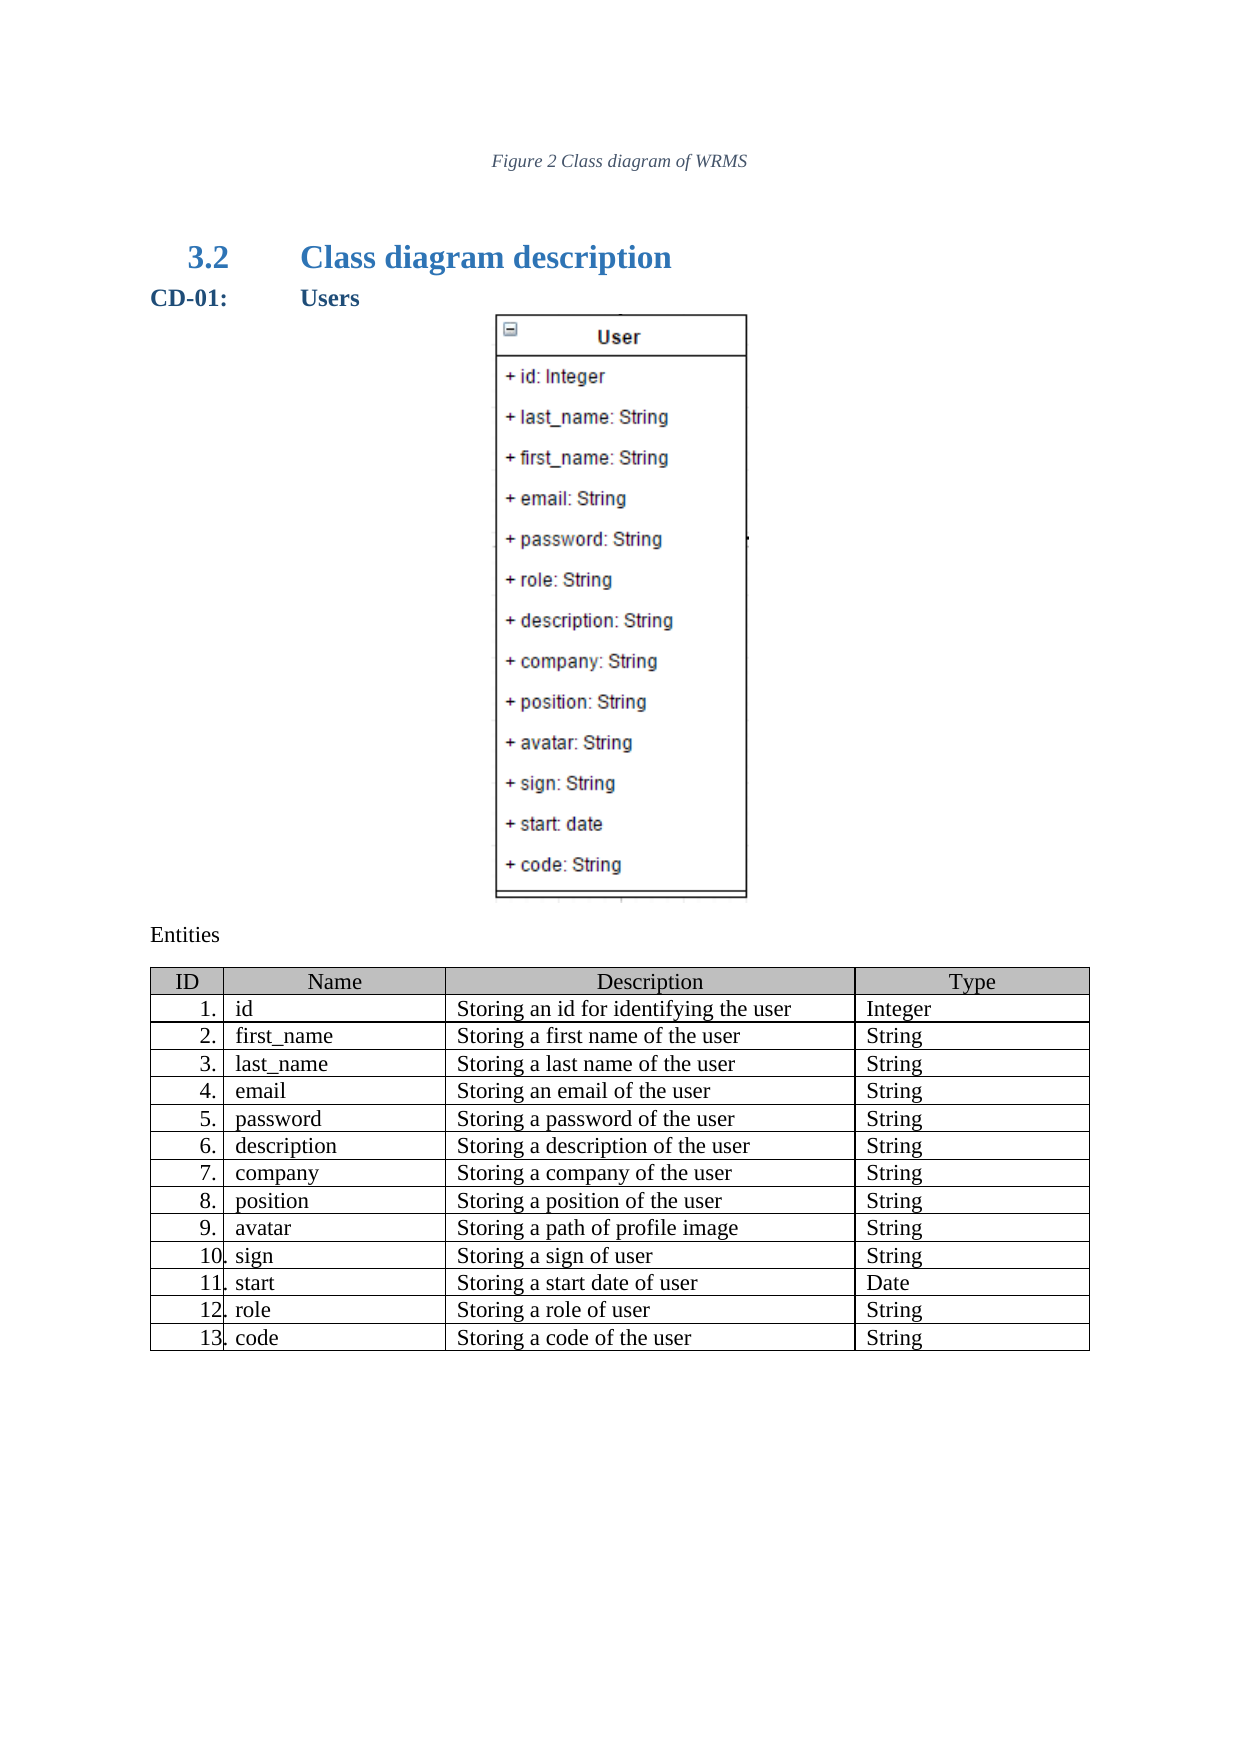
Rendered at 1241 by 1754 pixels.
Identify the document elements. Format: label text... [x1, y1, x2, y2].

table_cell Storing a start date of user [446, 1269, 854, 1295]
table_cell [151, 1023, 223, 1049]
table_cell Date [856, 1269, 1089, 1295]
table_header Description [446, 968, 854, 994]
table_cell Storing a code of the user [446, 1324, 854, 1350]
table_cell last_name [224, 1050, 445, 1076]
table_cell Storing an id for identifying the user [446, 995, 854, 1021]
table_cell Storing a path of profile image [446, 1214, 854, 1241]
table_cell role [224, 1296, 445, 1323]
table_cell [151, 1077, 223, 1104]
table_cell String [856, 1242, 1089, 1268]
table_cell password [224, 1105, 445, 1131]
table_cell [151, 1105, 223, 1131]
table_cell Storing a sign of user [446, 1242, 854, 1268]
table_cell [151, 1050, 223, 1076]
table_cell String [856, 1214, 1089, 1241]
text Figure 2 Class diagram of WRMS [150, 150, 1090, 172]
table_cell Storing a position of the user [446, 1187, 854, 1213]
table_cell String [856, 1050, 1089, 1076]
table_header ID [151, 968, 223, 994]
picture [491, 314, 749, 903]
table_cell String [856, 1105, 1089, 1131]
table_cell Storing a description of the user [446, 1132, 854, 1158]
subtitle Users [150, 283, 1090, 312]
table_cell [151, 1296, 223, 1323]
table_cell Storing a role of user [446, 1296, 854, 1323]
subtitle Class diagram description [187, 237, 1090, 276]
table_cell Storing a password of the user [446, 1105, 854, 1131]
table_cell String [856, 1296, 1089, 1323]
table_cell Storing a company of the user [446, 1160, 854, 1186]
table_cell sign [224, 1242, 445, 1268]
table_cell String [856, 1187, 1089, 1213]
table_cell String [856, 1160, 1089, 1186]
table_cell [151, 1242, 223, 1268]
table_cell Storing a first name of the user [446, 1023, 854, 1049]
table_cell id [224, 995, 445, 1021]
text Entities [150, 922, 1090, 948]
table_cell company [224, 1160, 445, 1186]
table_cell position [224, 1187, 445, 1213]
table_cell avatar [224, 1214, 445, 1241]
table_cell code [224, 1324, 445, 1350]
table_cell String [856, 1324, 1089, 1350]
table_cell [151, 995, 223, 1021]
table_cell description [224, 1132, 445, 1158]
table_cell first_name [224, 1023, 445, 1049]
table_cell start [224, 1269, 445, 1295]
table_cell String [856, 1023, 1089, 1049]
table_cell String [856, 1077, 1089, 1104]
table_cell Storing an email of the user [446, 1077, 854, 1104]
table_cell Integer [856, 995, 1089, 1021]
table_header Name [224, 968, 445, 994]
table_cell Storing a last name of the user [446, 1050, 854, 1076]
table_cell email [224, 1077, 445, 1104]
table_header Type [856, 968, 1089, 994]
table_cell [151, 1214, 223, 1241]
table_cell [151, 1160, 223, 1186]
table_cell String [856, 1132, 1089, 1158]
table_cell [151, 1187, 223, 1213]
table_cell [151, 1132, 223, 1158]
table_cell [151, 1269, 223, 1295]
table_cell [151, 1324, 223, 1350]
